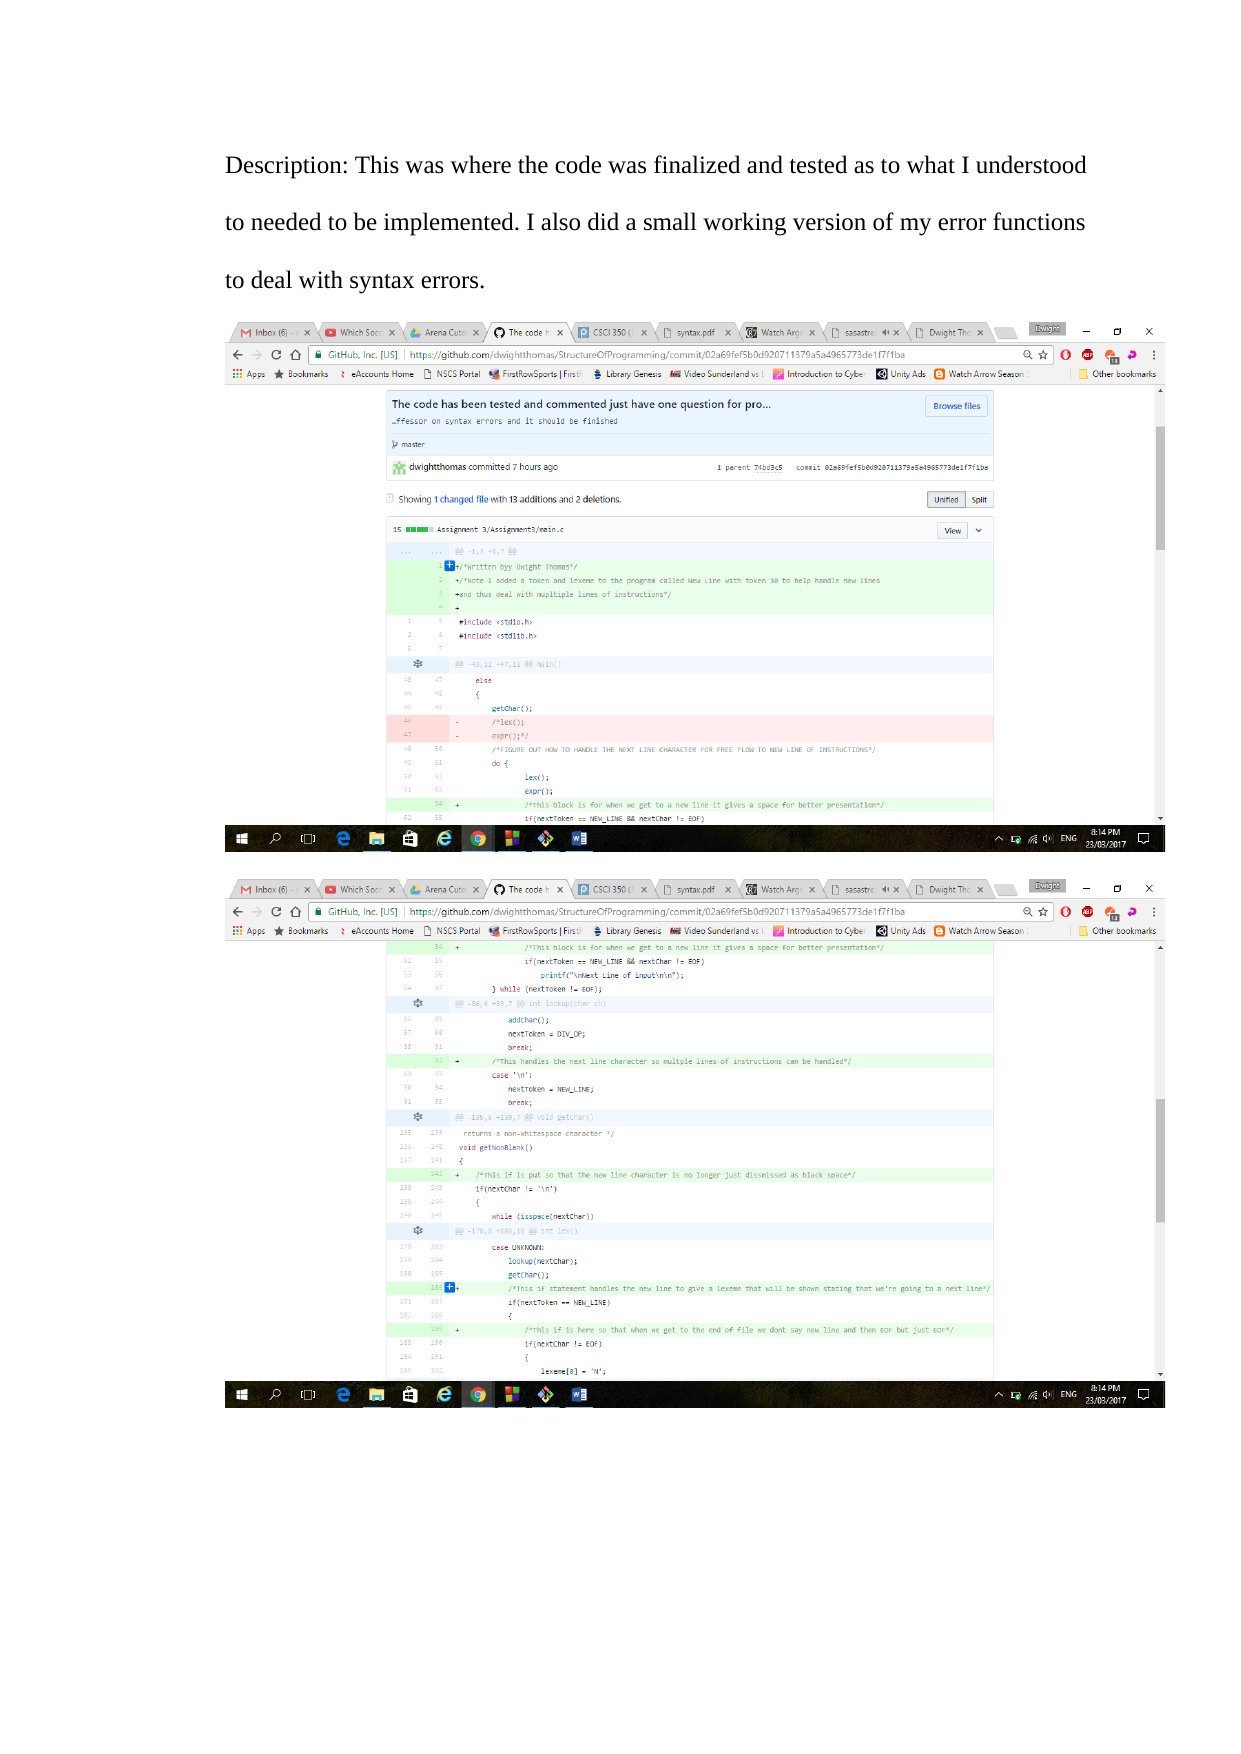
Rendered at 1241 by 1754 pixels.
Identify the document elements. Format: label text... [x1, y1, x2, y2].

picture [225, 879, 1166, 1408]
picture [225, 322, 1166, 852]
list Description: This was where the code was finalized and tested as to what I understood to needed to be implemented. I also did a small working version of my error functions to deal with syntax errors. [225, 150, 1090, 294]
